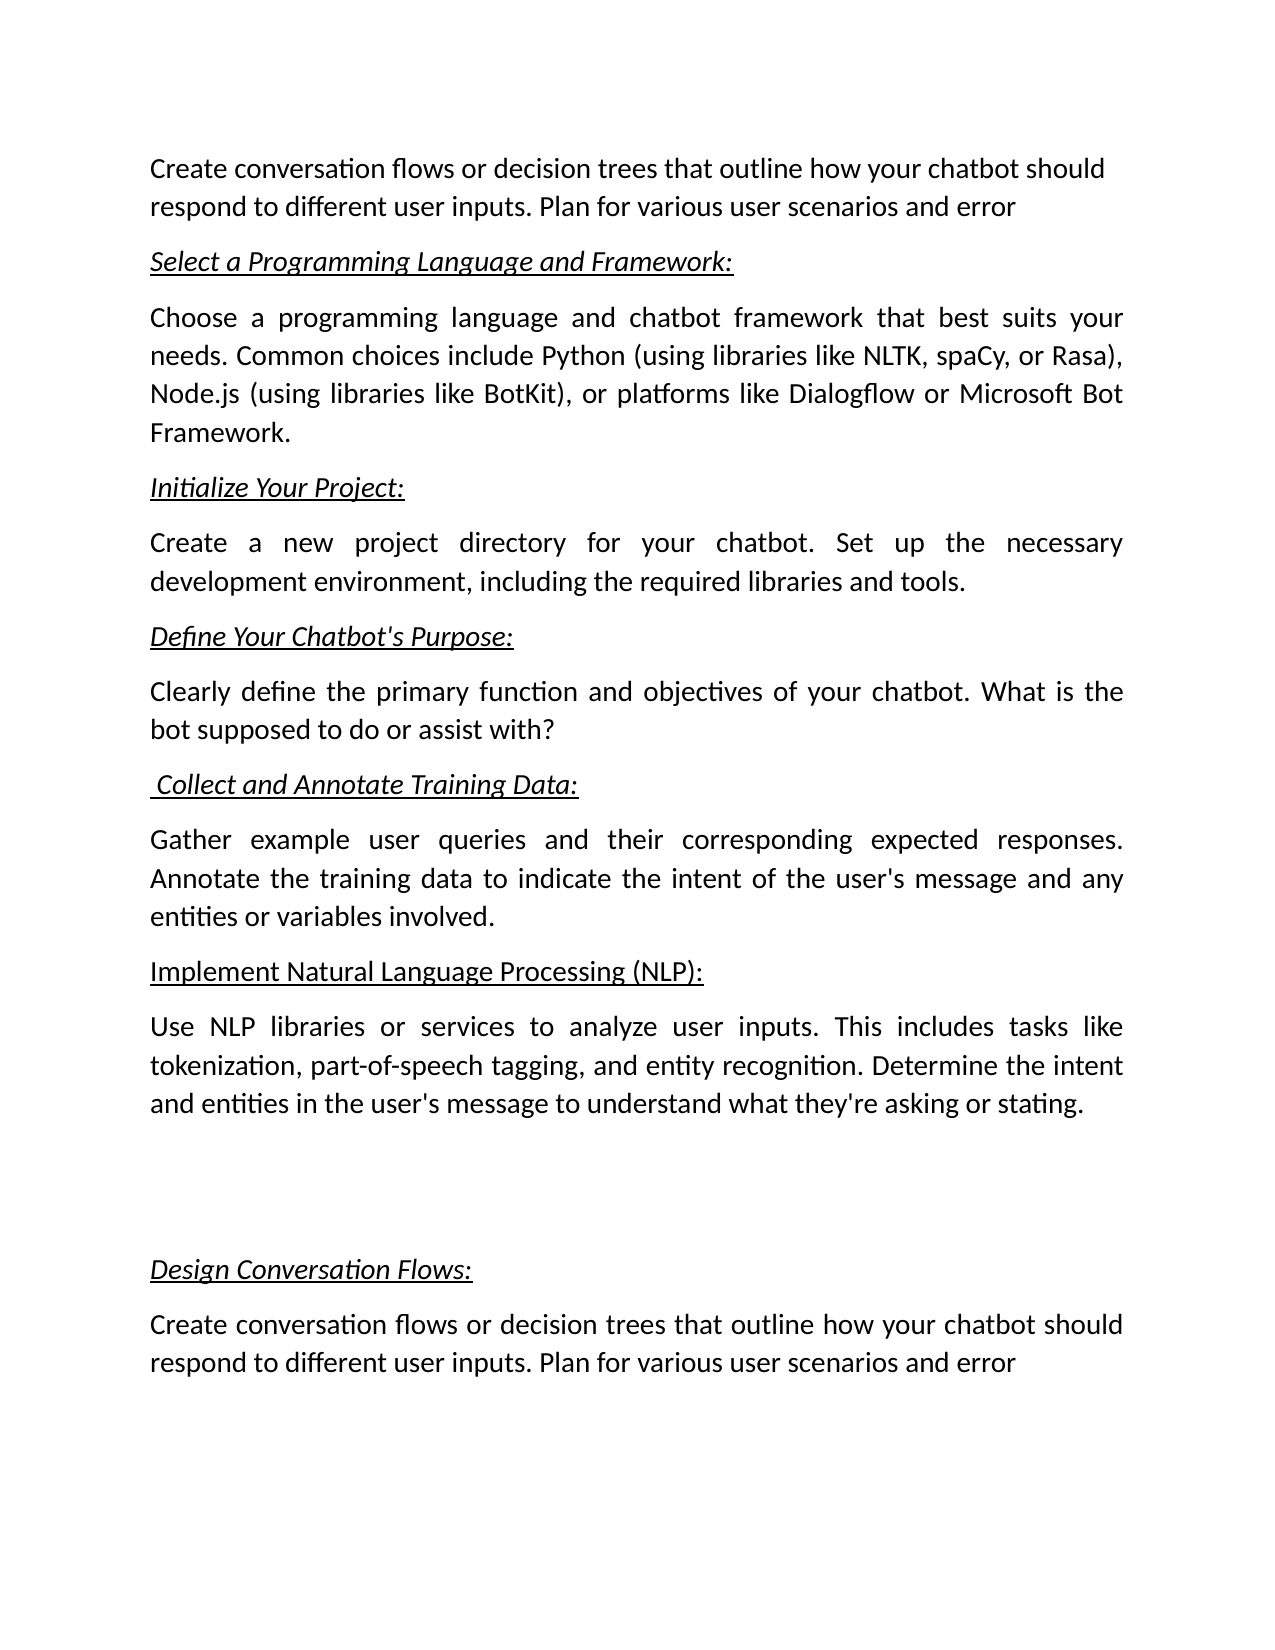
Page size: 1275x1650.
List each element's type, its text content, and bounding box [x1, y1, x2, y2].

text Design Conversation Flows: [150, 1251, 1125, 1286]
text Clearly define the primary function and objectives of your chatbot. What is the bot supposed to do or assist with? [150, 673, 1125, 747]
text Create conversation flows or decision trees that outline how your chatbot should respond to different user inputs. Plan for various user scenarios and error [150, 1306, 1125, 1380]
text Create a new project directory for your chatbot. Set up the necessary development environment, including the required libraries and tools. [150, 524, 1125, 598]
text Define Your Chatbot's Purpose: [150, 618, 1125, 653]
text Use NLP libraries or services to analyze user inputs. This includes tasks like tokenization, part-of-speech tagging, and entity recognition. Determine the intent and entities in the user's message to understand what they're asking or stating. [150, 1008, 1125, 1121]
text Create conversation flows or decision trees that outline how your chatbot should respond to different user inputs. Plan for various user scenarios and error [150, 150, 1125, 224]
text Initialize Your Project: [150, 469, 1125, 505]
text Gather example user queries and their corresponding expected responses. Annotate the training data to indicate the intent of the user's message and any entities or variables involved. [150, 821, 1125, 934]
text Select a Programming Language and Framework: [150, 243, 1125, 279]
text Choose a programming language and chatbot framework that best suits your needs. Common choices include Python (using libraries like NLTK, spaCy, or Rasa), Node.js (using libraries like BotKit), or platforms like Dialogflow or Microsoft Bot Framework. [150, 299, 1125, 449]
text Collect and Annotate Training Data: [150, 766, 1125, 802]
text Implement Natural Language Processing (NLP): [150, 953, 1125, 989]
